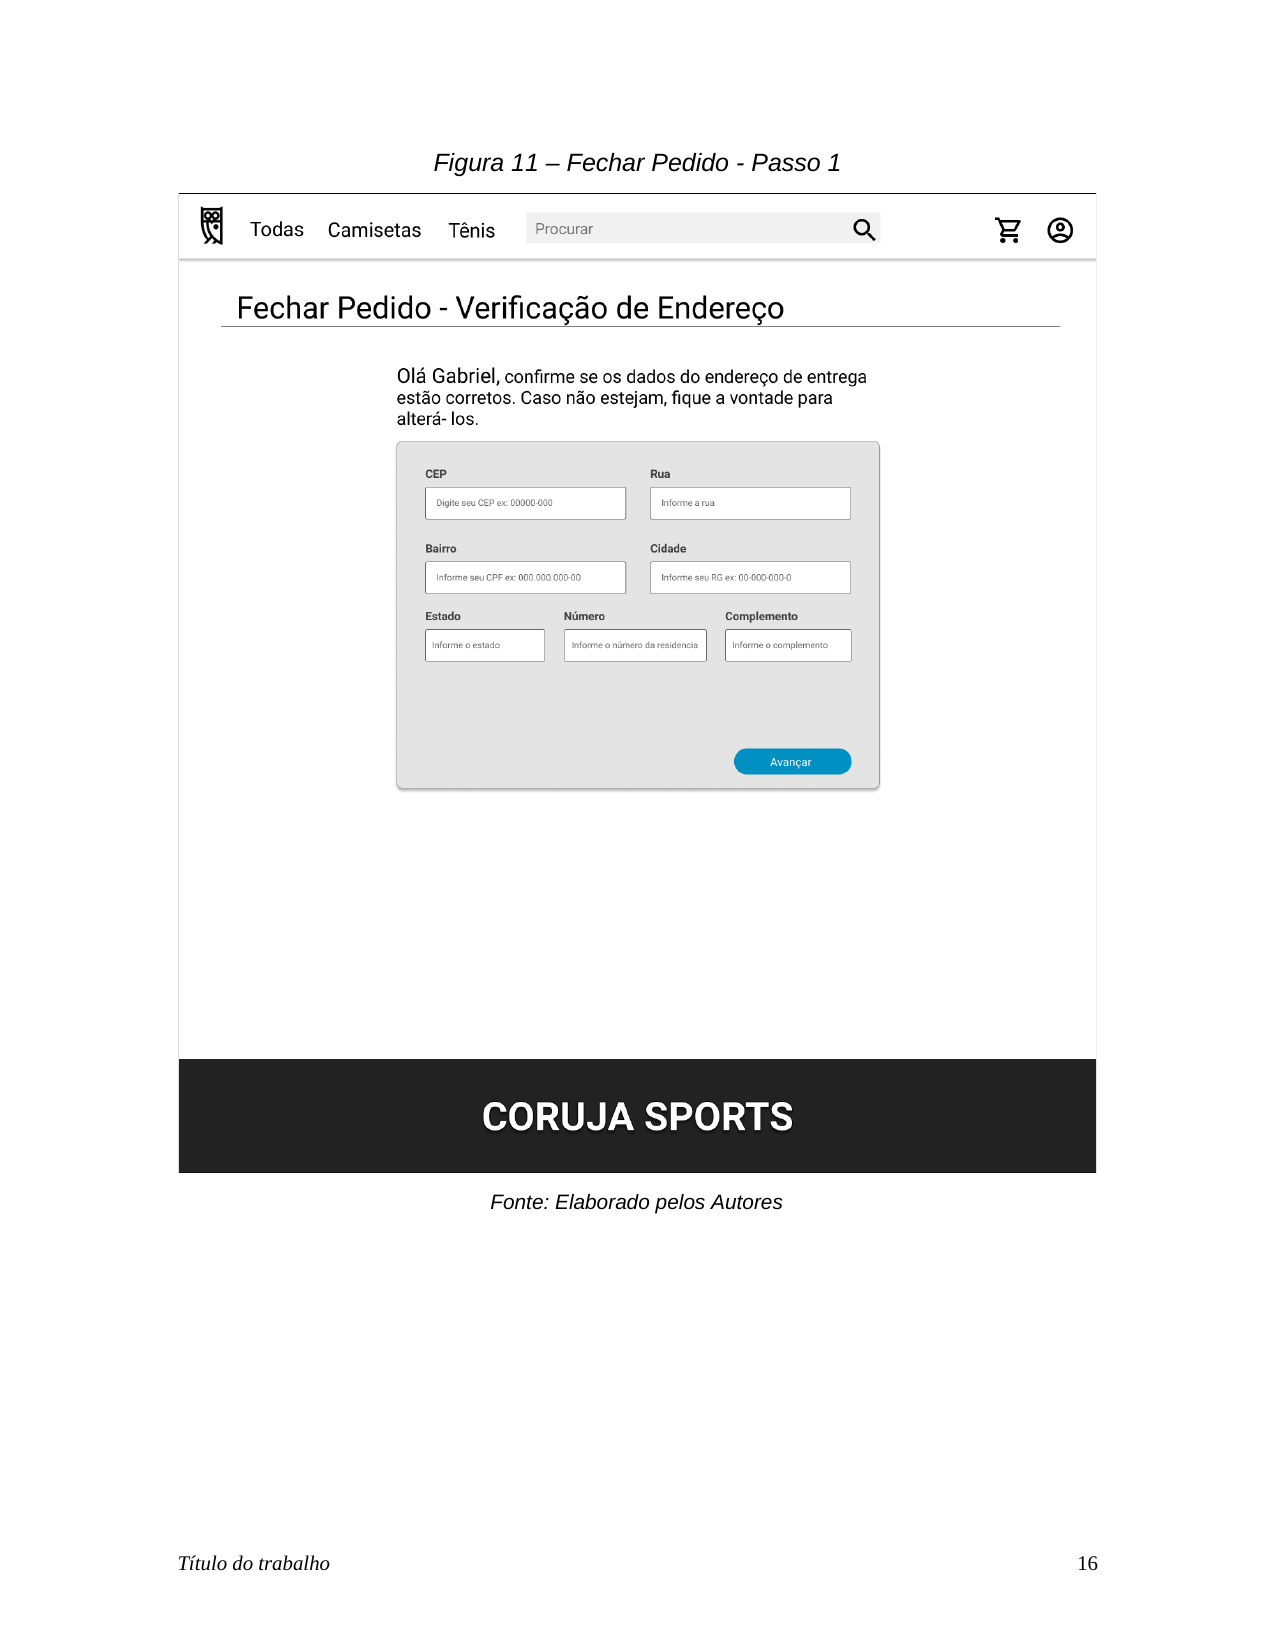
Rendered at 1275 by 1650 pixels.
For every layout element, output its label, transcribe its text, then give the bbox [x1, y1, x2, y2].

title Fonte: Elaborado pelos Autores [177, 1189, 1098, 1213]
picture [178, 193, 1097, 1173]
